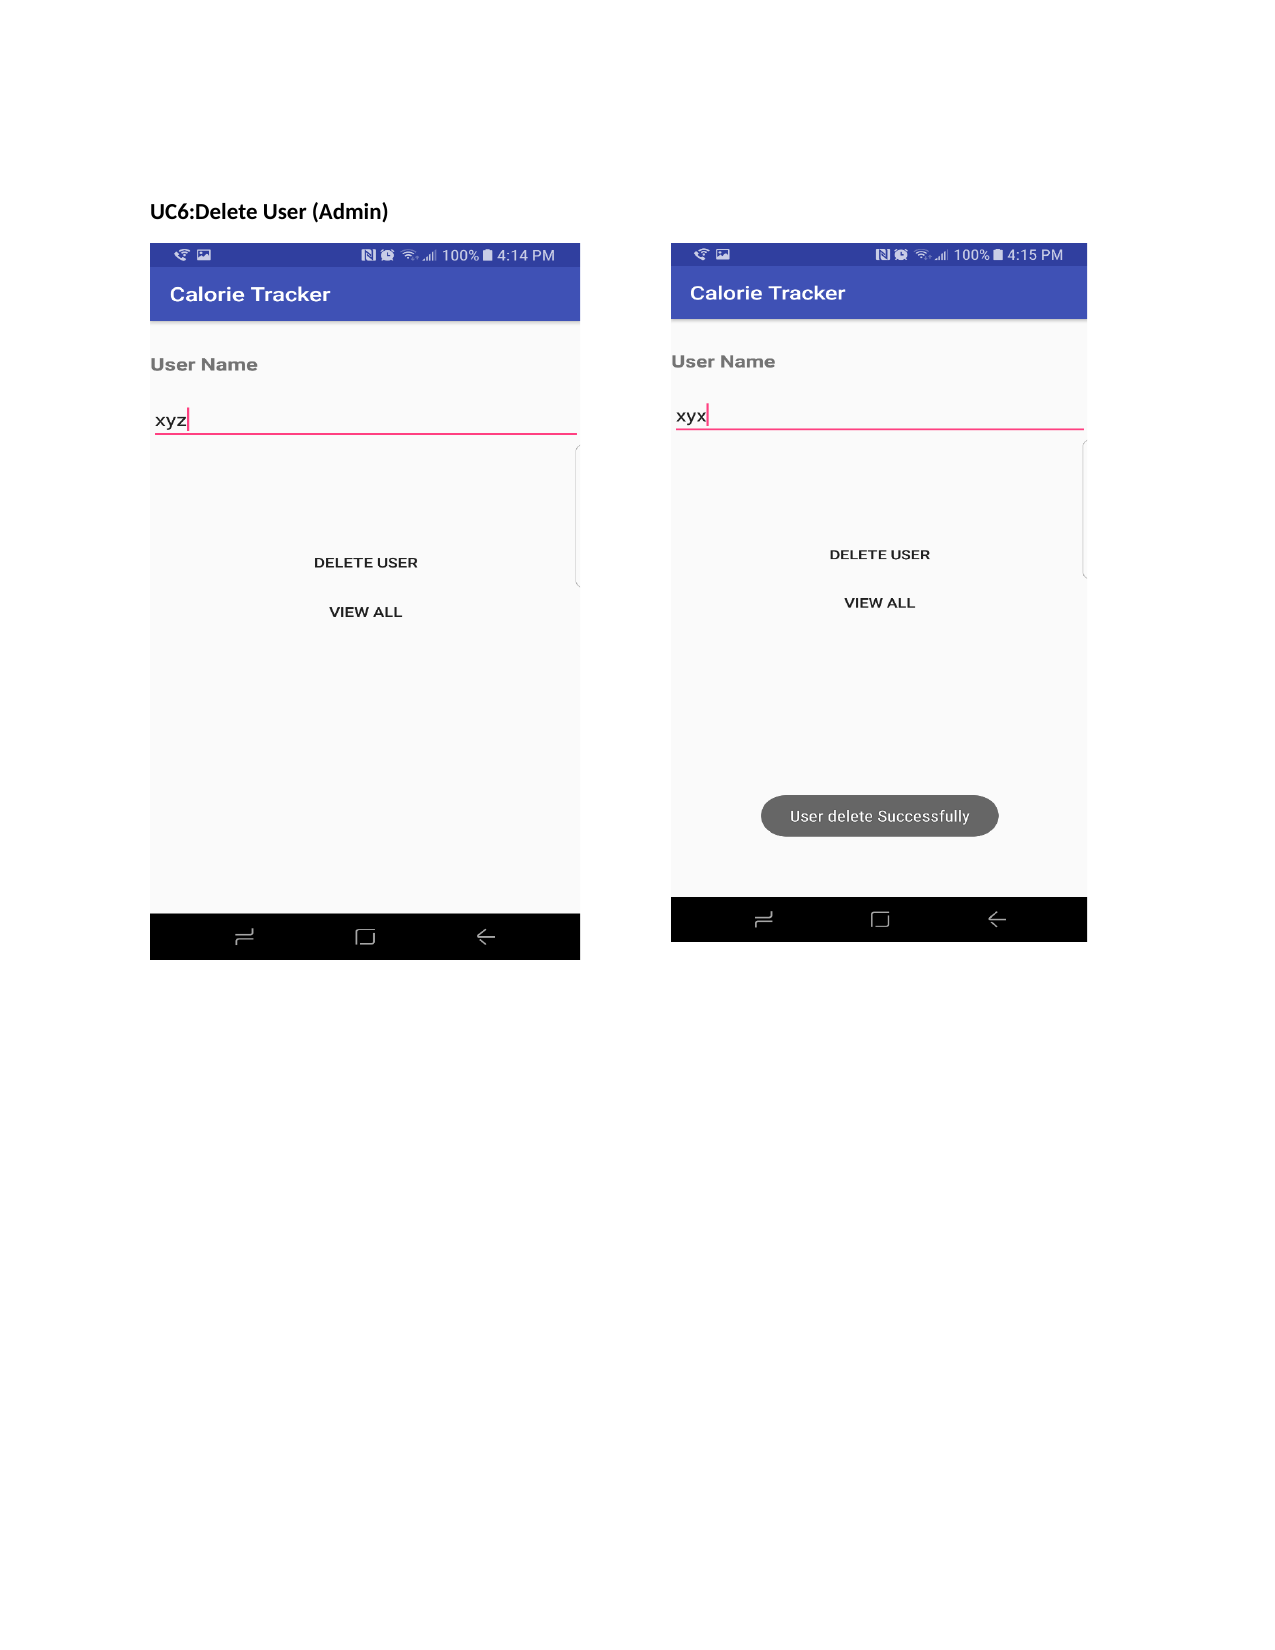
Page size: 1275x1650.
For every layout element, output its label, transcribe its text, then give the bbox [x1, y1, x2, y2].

text UC6:Delete User (Admin) [150, 197, 1125, 225]
picture [671, 243, 1088, 942]
picture [150, 243, 580, 960]
